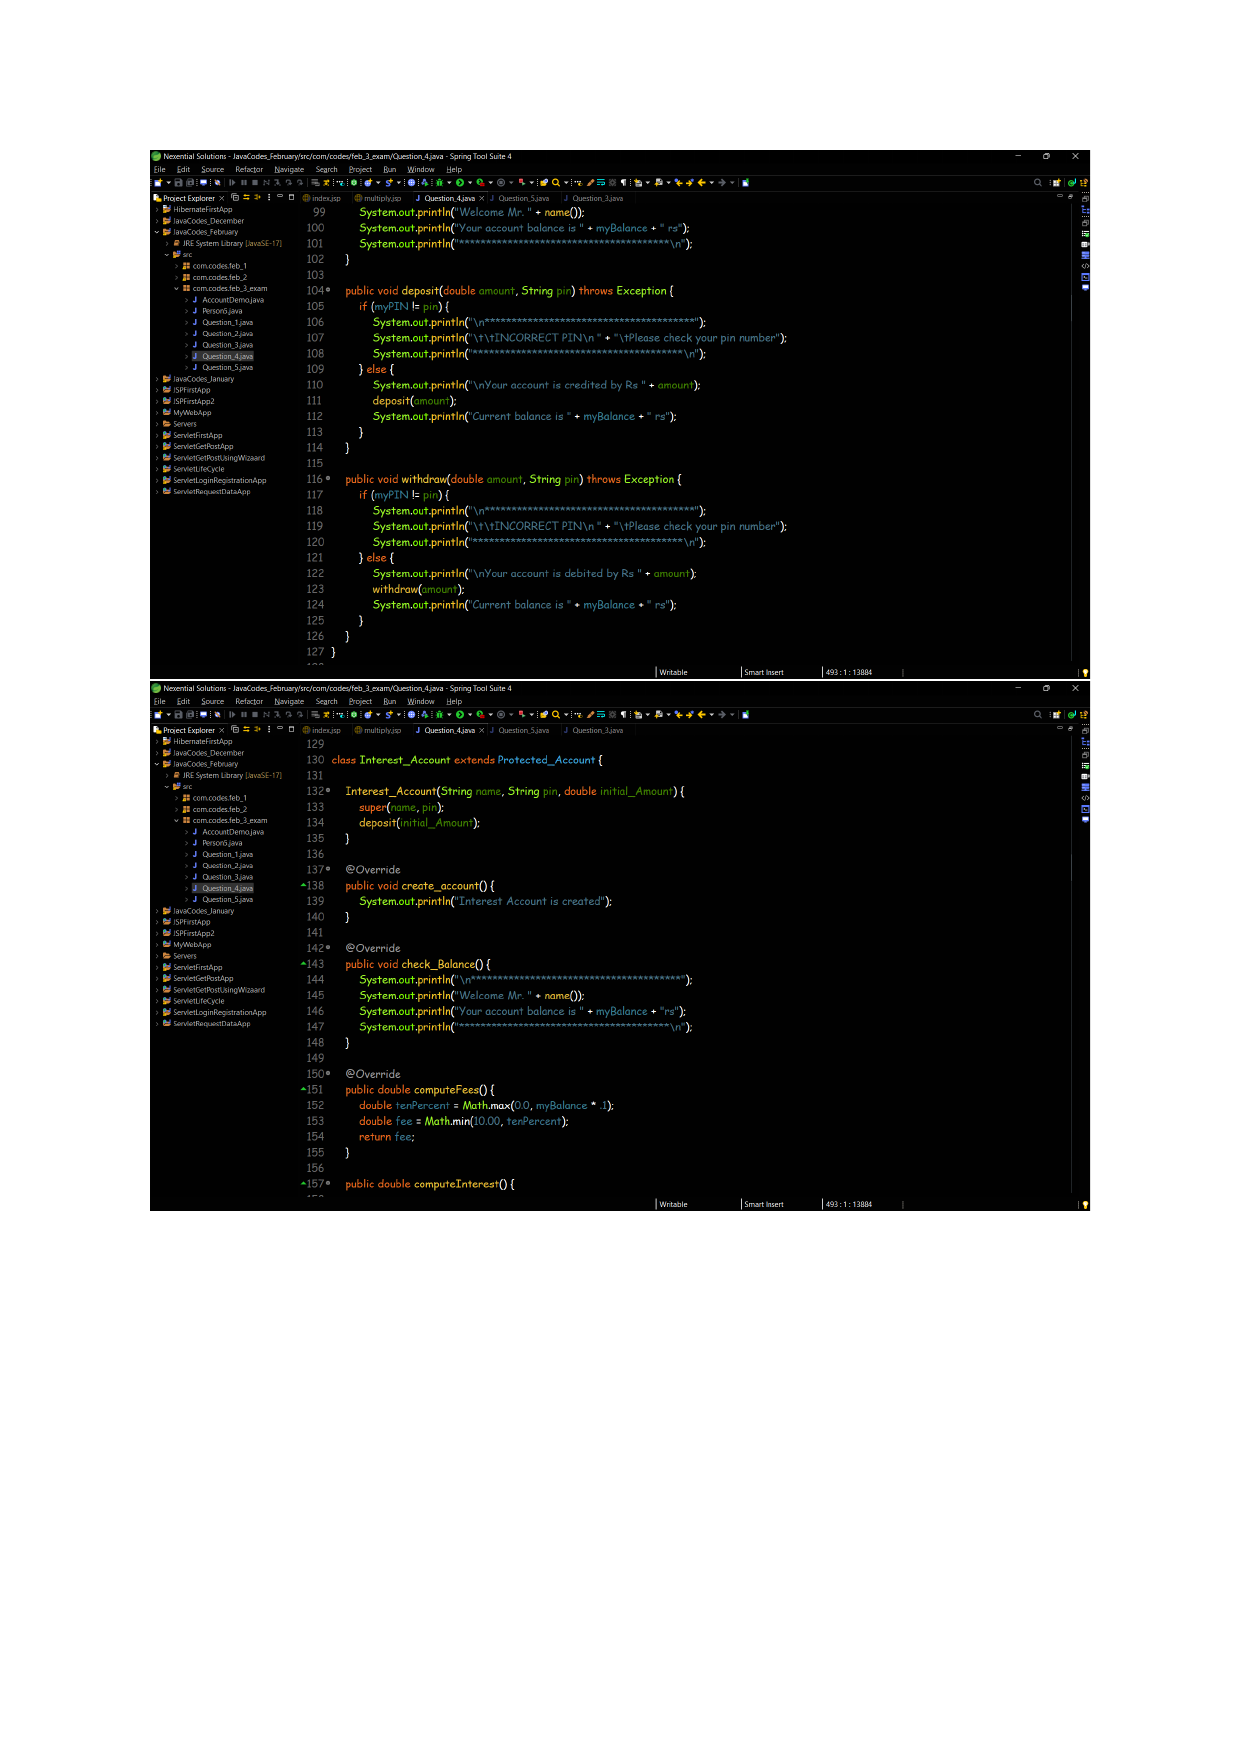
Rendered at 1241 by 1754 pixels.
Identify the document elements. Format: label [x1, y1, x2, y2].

picture [150, 150, 1091, 679]
picture [150, 681, 1091, 1211]
